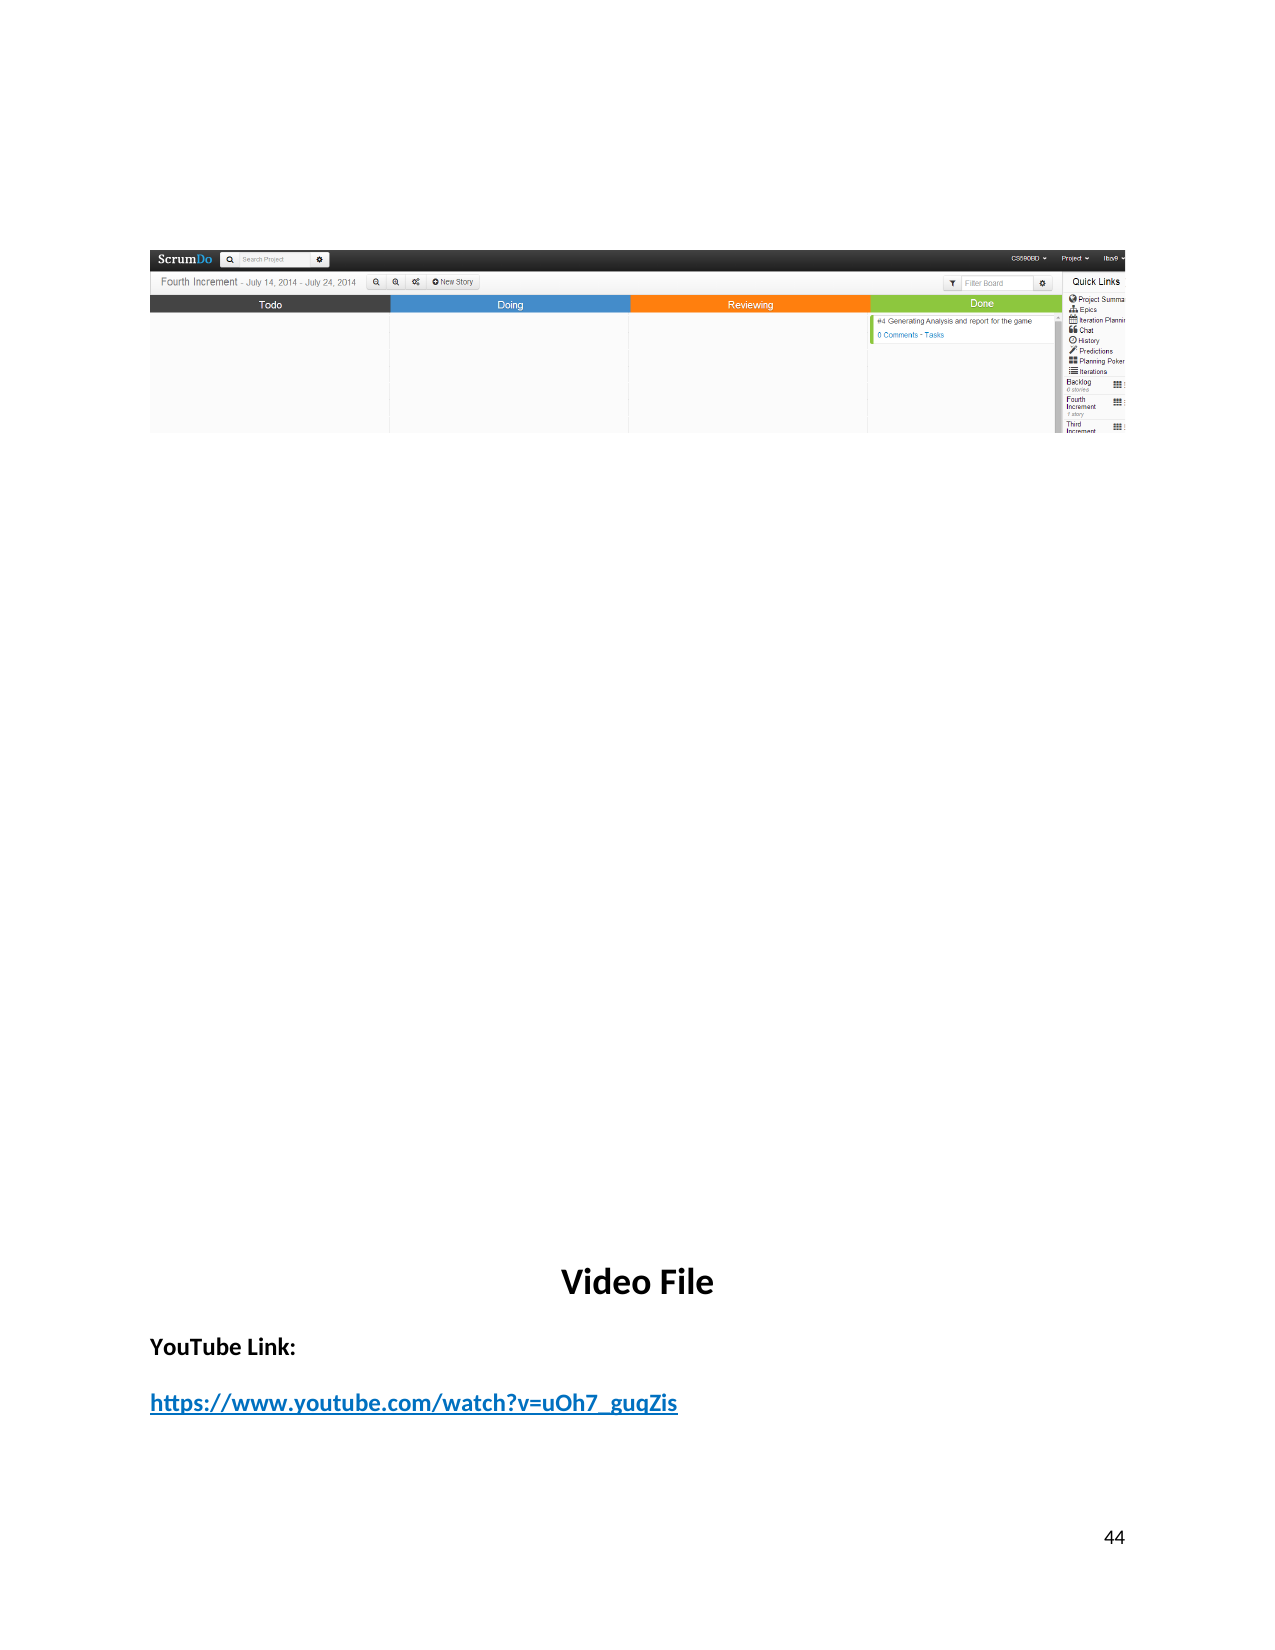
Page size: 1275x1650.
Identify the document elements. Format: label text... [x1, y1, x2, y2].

text https://www.youtube.com/watch?v=uOh7_guqZis [150, 1387, 1125, 1417]
text Video File [150, 1258, 1125, 1303]
text YouTube Link: [150, 1331, 1125, 1362]
picture [150, 250, 1125, 433]
